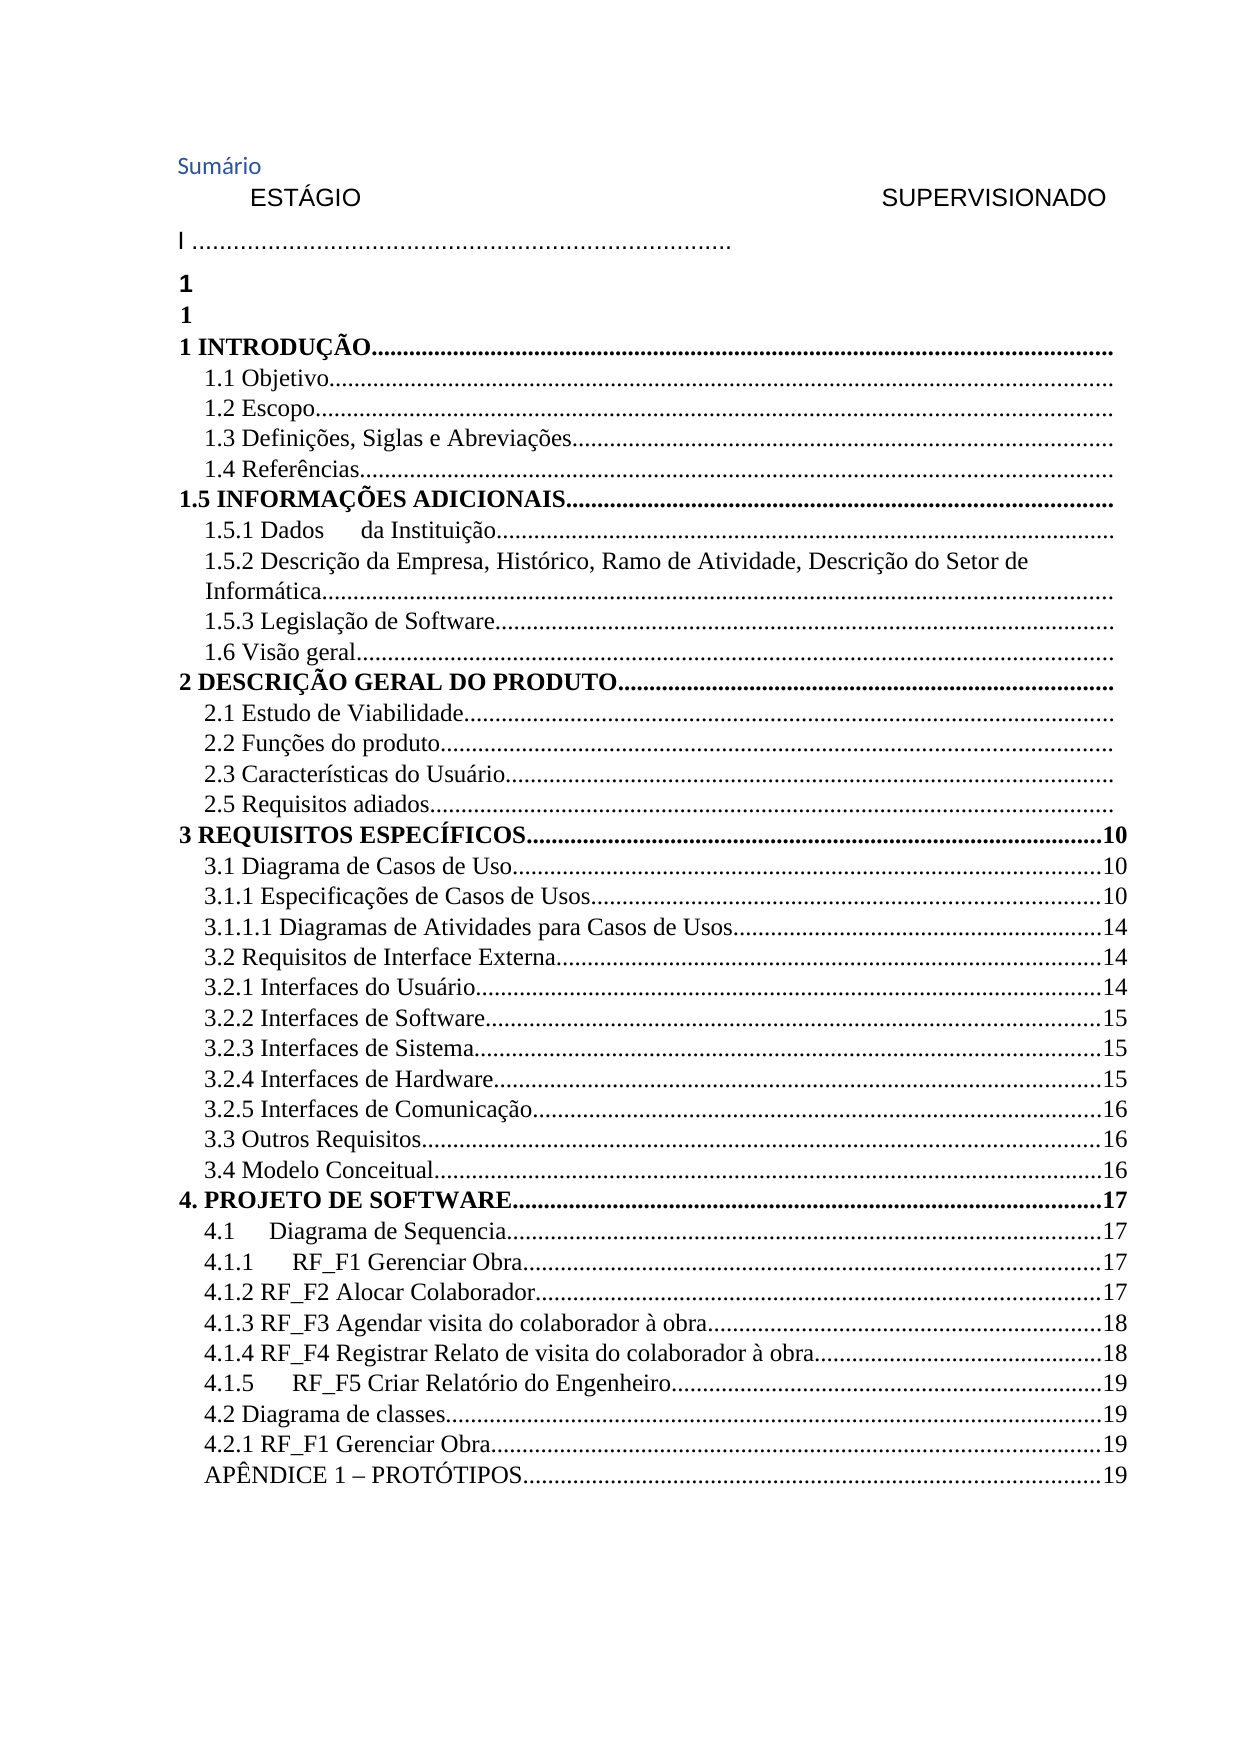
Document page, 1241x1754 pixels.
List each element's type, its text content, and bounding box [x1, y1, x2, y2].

text Sumário [177, 150, 1128, 181]
